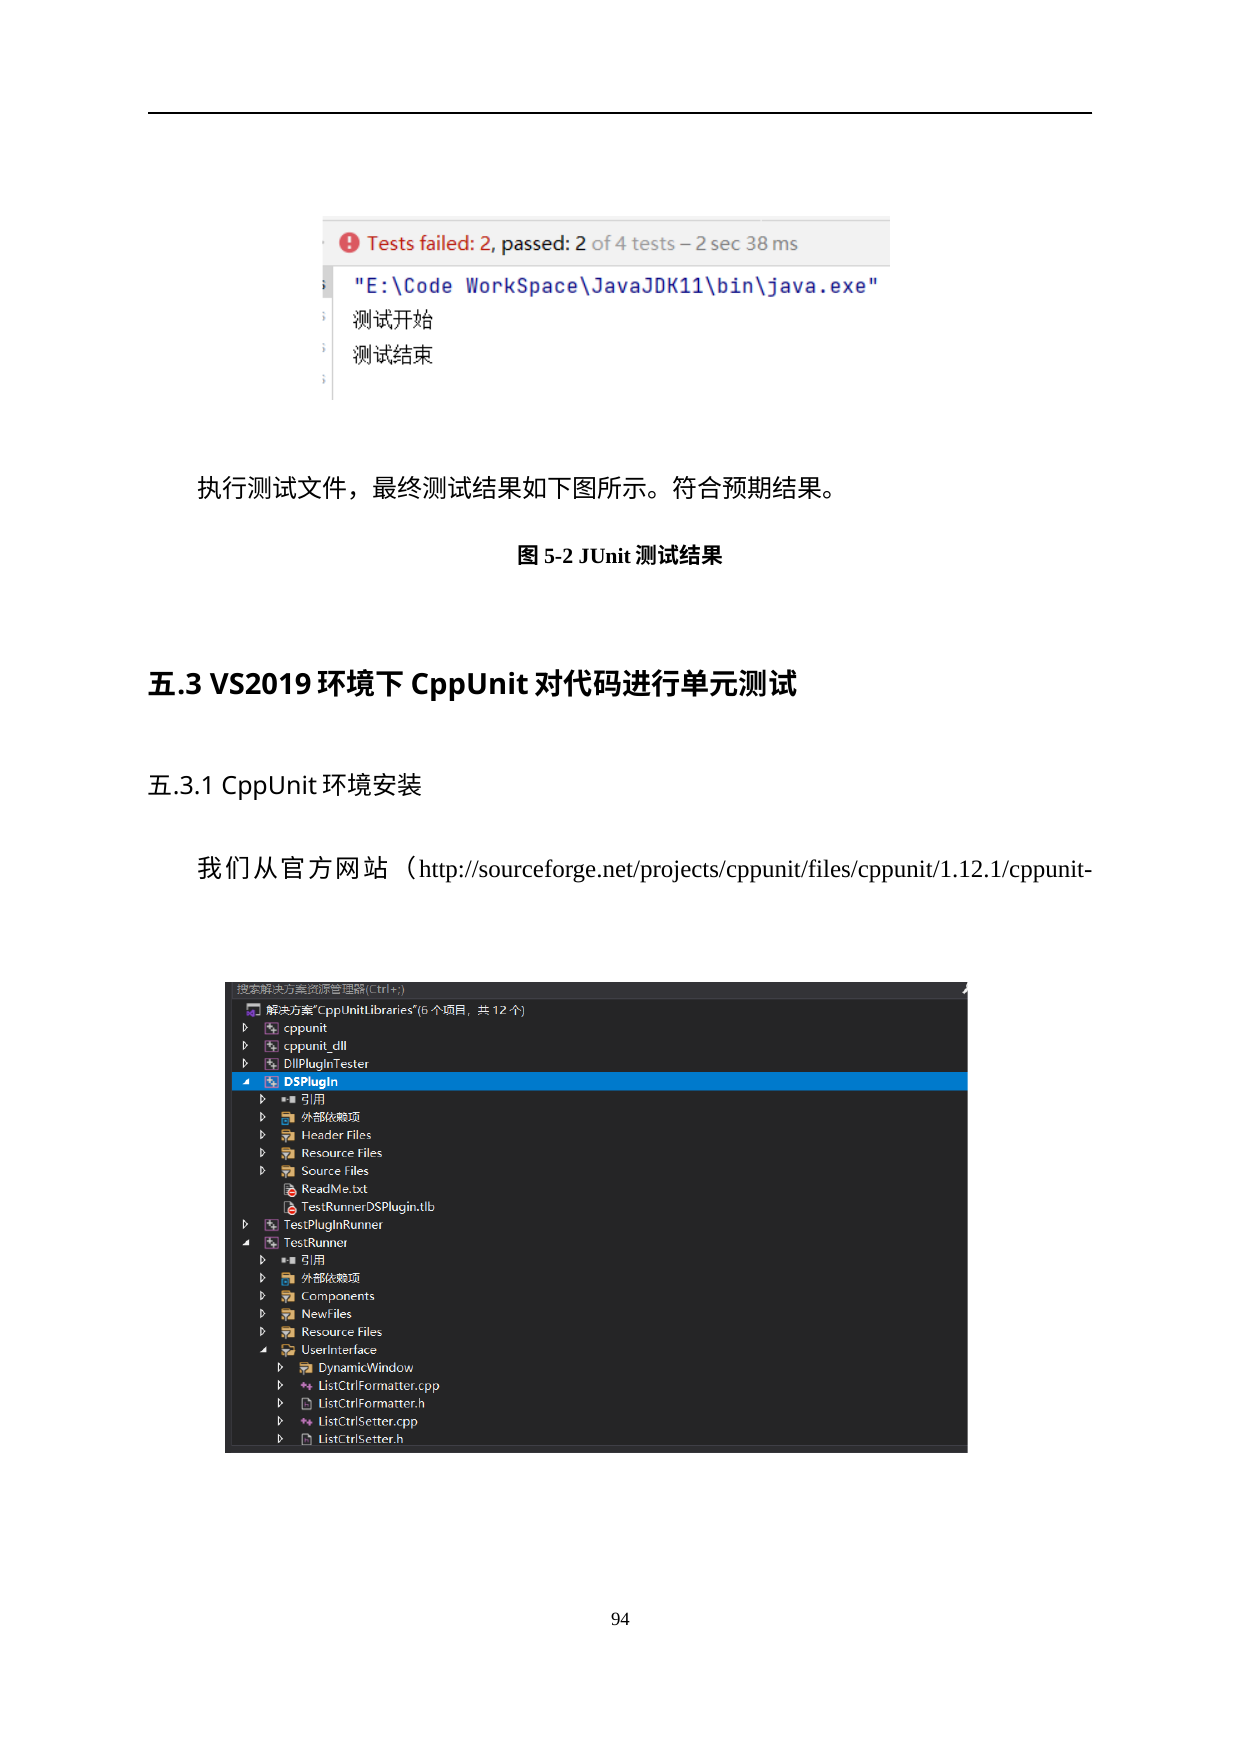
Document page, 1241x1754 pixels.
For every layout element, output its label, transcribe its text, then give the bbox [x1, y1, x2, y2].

text 我们从官方网站（http://sourceforge.net/projects/cppunit/files/cppunit/1.12.1/cppunit-1.12.1.tar.gz/download）上安装了CppUnit的源代码。并将下载后的文件解压。其项目的部分架构如下图所示。 [148, 834, 1092, 899]
text 图5-2 JUnit测试结果 [148, 538, 1092, 570]
text VS2019环境下CppUnit对代码进行单元测试 [148, 649, 1092, 714]
picture [322, 216, 890, 400]
picture [225, 982, 968, 1453]
text CppUnit环境安装 [148, 751, 1092, 816]
